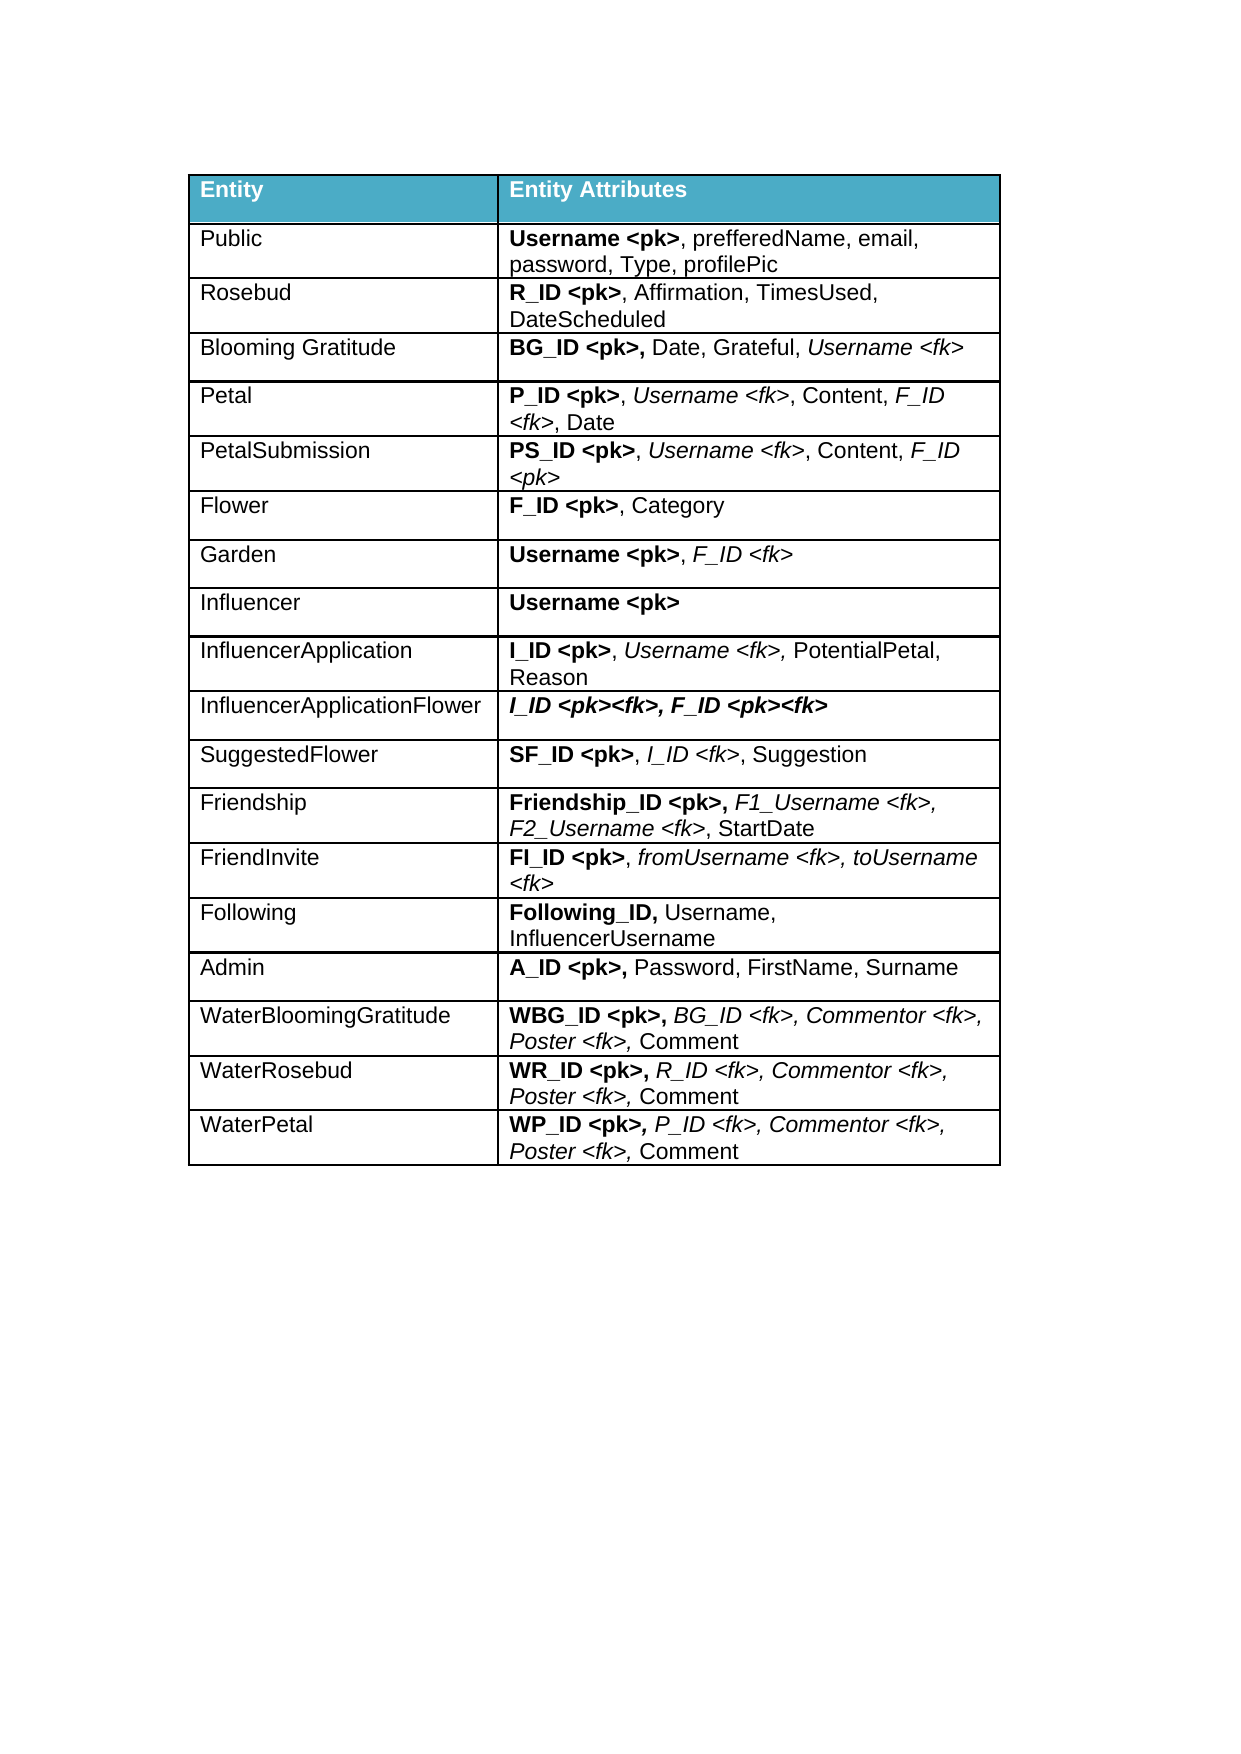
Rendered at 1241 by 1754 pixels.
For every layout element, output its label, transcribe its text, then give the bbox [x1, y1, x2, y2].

table_cell Following_ID, Username, InfluencerUsername [499, 899, 999, 951]
table_cell BG_ID <pk>, Date, Grateful, Username <fk> [499, 334, 999, 380]
table_cell InfluencerApplicationFlower [190, 692, 497, 738]
table_cell Rosebud [190, 279, 497, 332]
table_cell Username <pk>, F_ID <fk> [499, 541, 999, 587]
table_cell WP_ID <pk>, P_ID <fk>, Commentor <fk>, Poster <fk>, Comment [499, 1111, 999, 1164]
table_cell F_ID <pk>, Category [499, 492, 999, 538]
table_cell PS_ID <pk>, Username <fk>, Content, F_ID <pk> [499, 437, 999, 490]
table_cell FI_ID <pk>, fromUsername <fk>, toUsername <fk> [499, 844, 999, 897]
table_cell Blooming Gratitude [190, 334, 497, 380]
table_cell WaterPetal [190, 1111, 497, 1164]
table_cell SF_ID <pk>, I_ID <fk>, Suggestion [499, 741, 999, 787]
table_cell WR_ID <pk>, R_ID <fk>, Commentor <fk>, Poster <fk>, Comment [499, 1057, 999, 1109]
table_cell WBG_ID <pk>, BG_ID <fk>, Commentor <fk>, Poster <fk>, Comment [499, 1002, 999, 1054]
table_cell Influencer [190, 589, 497, 635]
table_cell I_ID <pk><fk>, F_ID <pk><fk> [499, 692, 999, 738]
table_cell I_ID <pk>, Username <fk>, PotentialPetal, Reason [499, 638, 999, 690]
table_header Entity Attributes [499, 176, 999, 222]
table_header Entity [190, 176, 497, 222]
table_cell Friendship [190, 789, 497, 842]
table_cell Petal [190, 383, 497, 435]
table_cell FriendInvite [190, 844, 497, 897]
table_cell Public [190, 225, 497, 277]
table_cell Flower [190, 492, 497, 538]
table_cell P_ID <pk>, Username <fk>, Content, F_ID <fk>, Date [499, 383, 999, 435]
table_cell Admin [190, 954, 497, 1000]
table_cell Username <pk>, prefferedName, email, password, Type, profilePic [499, 225, 999, 277]
table_cell PetalSubmission [190, 437, 497, 490]
table_cell A_ID <pk>, Password, FirstName, Surname [499, 954, 999, 1000]
table_cell InfluencerApplication [190, 638, 497, 690]
table_cell Following [190, 899, 497, 951]
table_cell Username <pk> [499, 589, 999, 635]
table_cell WaterRosebud [190, 1057, 497, 1109]
table_cell Garden [190, 541, 497, 587]
table_cell SuggestedFlower [190, 741, 497, 787]
table_cell Friendship_ID <pk>, F1_Username <fk>, F2_Username <fk>, StartDate [499, 789, 999, 842]
table_cell R_ID <pk>, Affirmation, TimesUsed, DateScheduled [499, 279, 999, 332]
table_cell WaterBloomingGratitude [190, 1002, 497, 1054]
